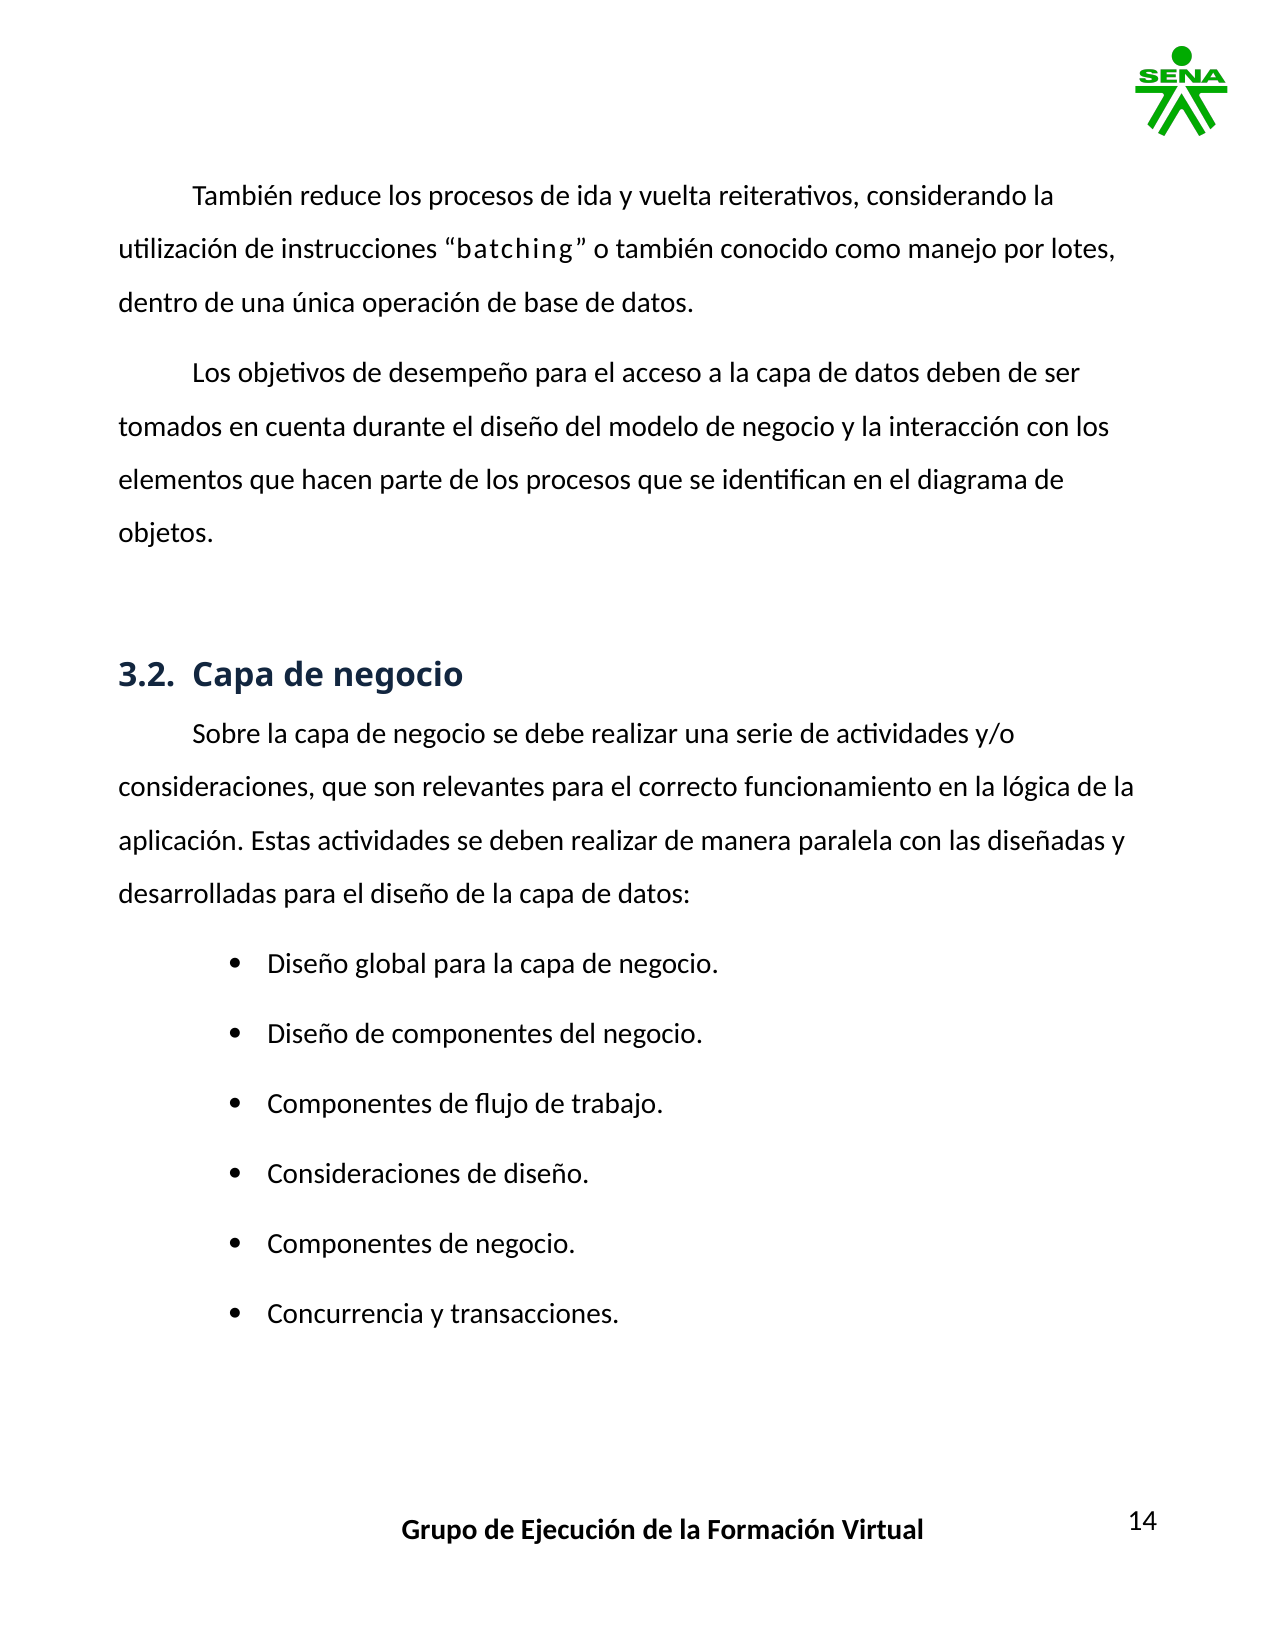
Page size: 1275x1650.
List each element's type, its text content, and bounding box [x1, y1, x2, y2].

list Consideraciones de diseño. [230, 1155, 1157, 1191]
list Componentes de flujo de trabajo. [230, 1085, 1157, 1121]
picture [1135, 46, 1228, 136]
text Sobre la capa de negocio se debe realizar una serie de actividades y/o consideraciones, que son relevantes para el correcto funcionamiento en la lógica de la aplicación. Estas actividades se deben realizar de manera paralela con las diseñadas y desarrolladas para el diseño de la capa de datos: [118, 715, 1157, 911]
list Diseño global para la capa de negocio. [230, 945, 1157, 981]
list Diseño de componentes del negocio. [230, 1015, 1157, 1051]
subtitle Capa de negocio [118, 651, 1157, 696]
text Los objetivos de desempeño para el acceso a la capa de datos deben de ser tomados en cuenta durante el diseño del modelo de negocio y la interacción con los elementos que hacen parte de los procesos que se identifican en el diagrama de objetos. [118, 354, 1157, 550]
list Concurrencia y transacciones. [230, 1296, 1157, 1331]
list Componentes de negocio. [230, 1226, 1157, 1261]
text También reduce los procesos de ida y vuelta reiterativos, considerando la utilización de instrucciones “batching” o también conocido como manejo por lotes, dentro de una única operación de base de datos. [118, 177, 1157, 320]
